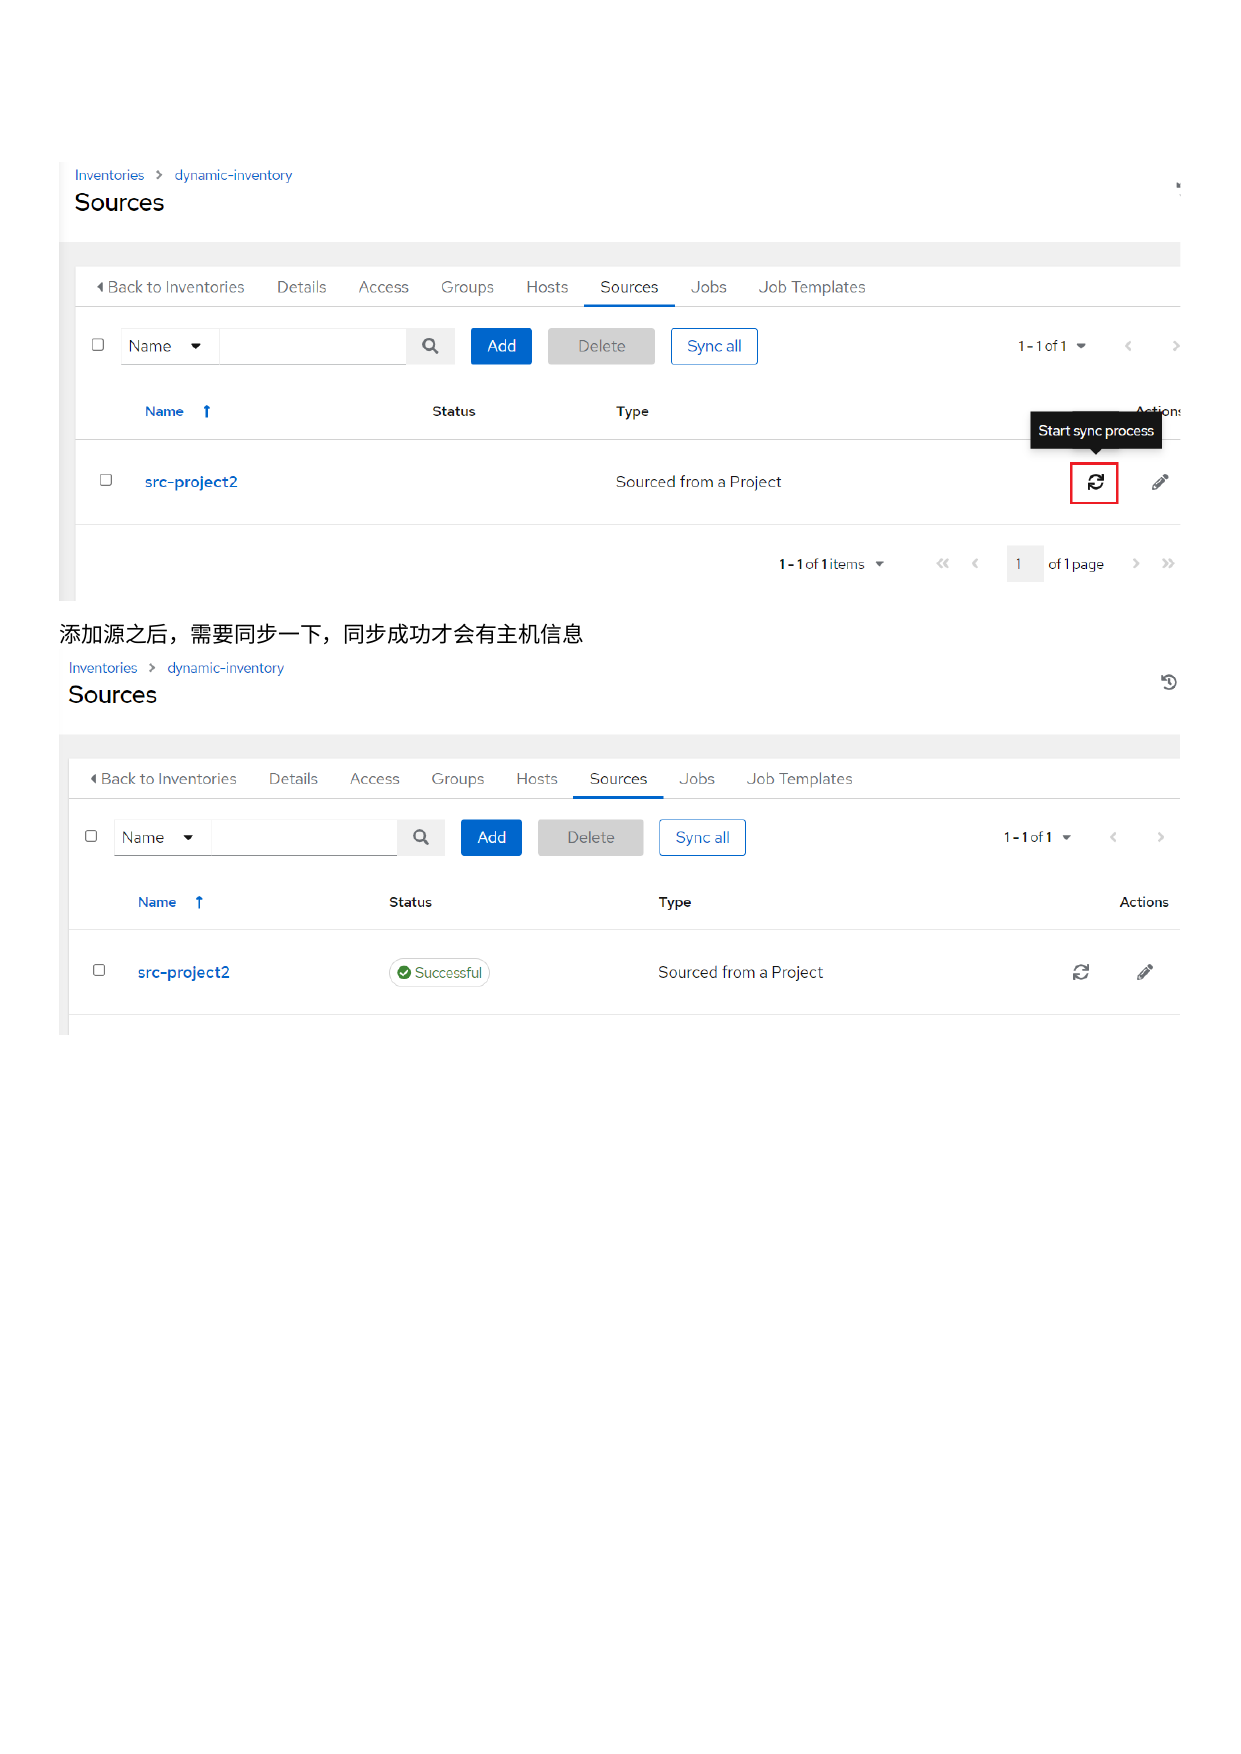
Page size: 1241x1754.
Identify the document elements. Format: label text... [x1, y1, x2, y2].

text 添加源之后，需要同步一下，同步成功才会有主机信息 [59, 617, 1181, 649]
picture [59, 649, 1180, 1035]
picture [59, 162, 1181, 601]
